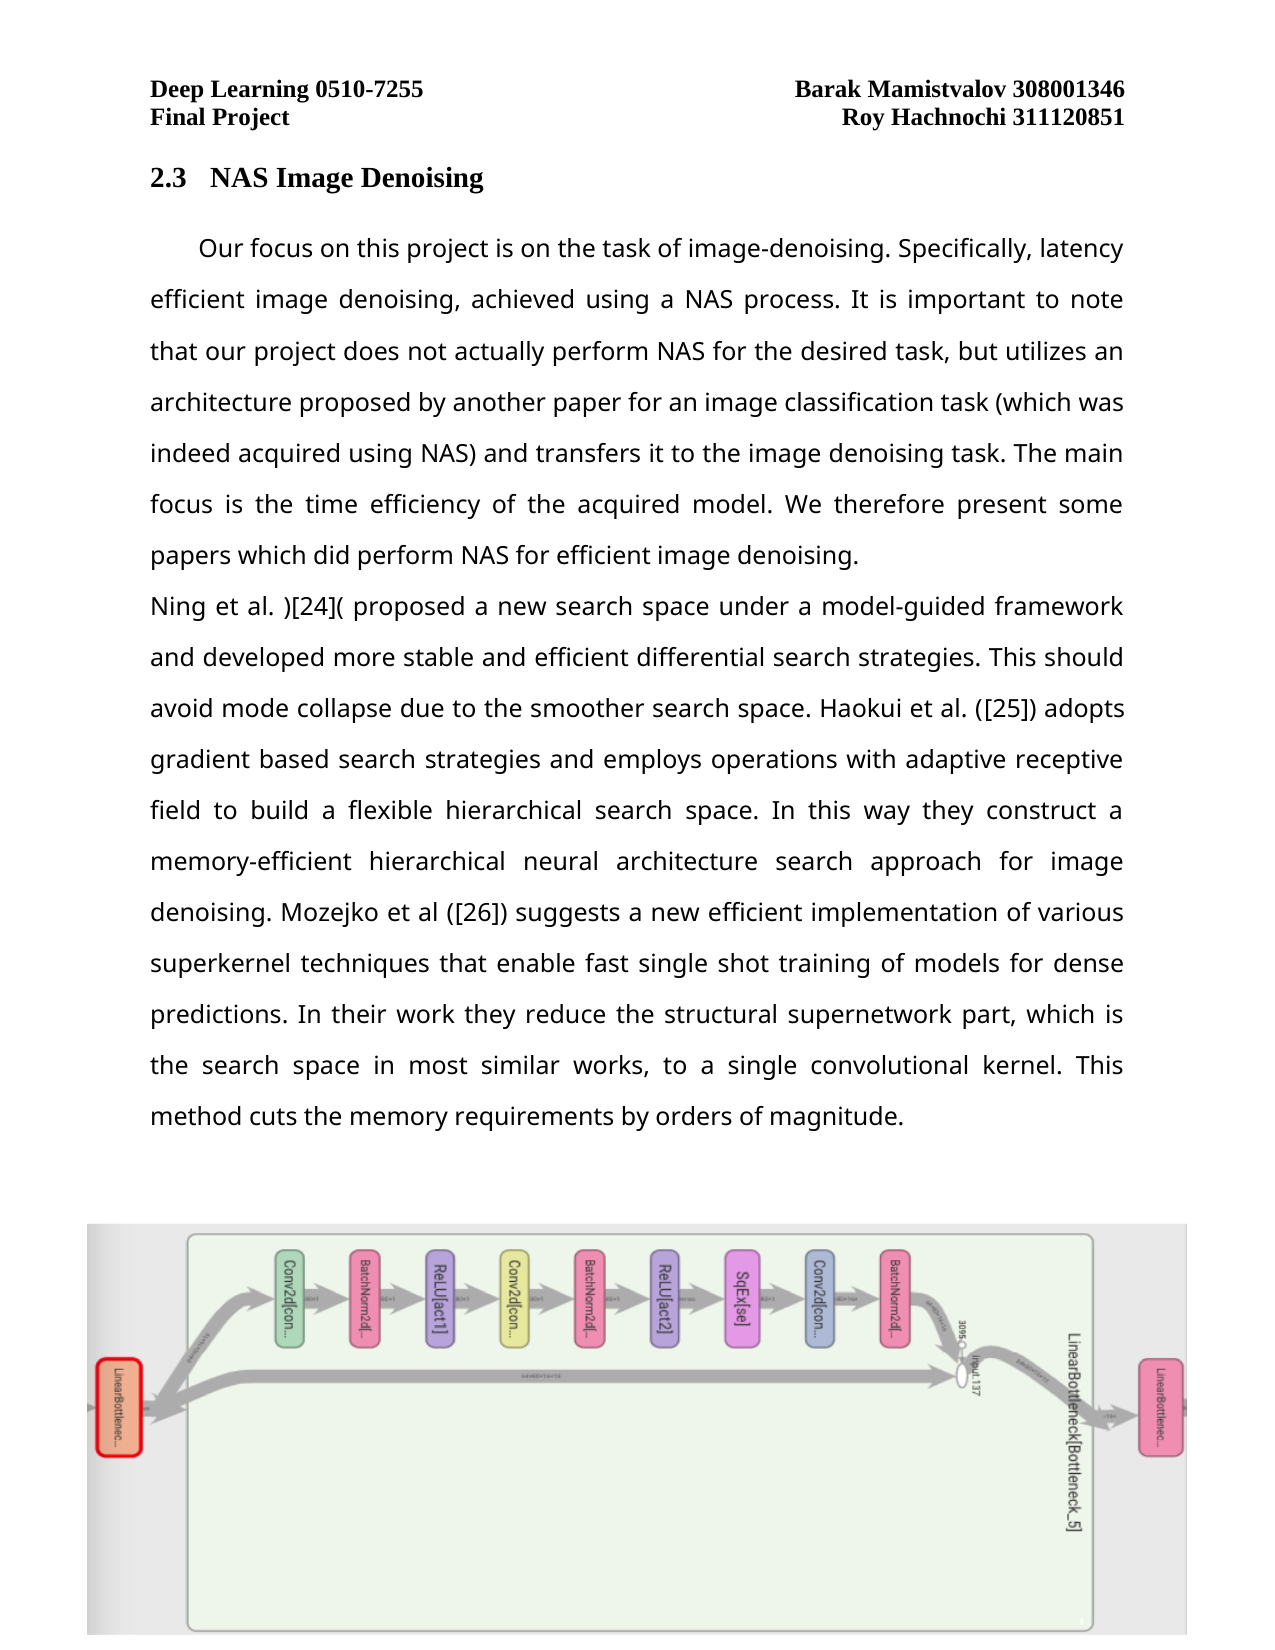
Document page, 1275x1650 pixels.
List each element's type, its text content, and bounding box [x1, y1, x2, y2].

subtitle NAS Image Denoising [150, 160, 1125, 193]
text Our focus on this project is on the task of image-denoising. Specifically, latency efficient image denoising, achieved using a NAS process. It is important to note that our project does not actually perform NAS for the desired task, but utilizes an architecture proposed by another paper for an image classification task (which was indeed acquired using NAS) and transfers it to the image denoising task. The main focus is the time efficiency of the acquired model. We therefore present some papers which did perform NAS for efficient image denoising. [150, 231, 1125, 571]
picture [88, 1224, 1186, 1634]
text Ning et al. )( proposed a new search space under a model-guided framework and developed more stable and efficient differential search strategies. This should avoid mode collapse due to the smoother search space. Haokui et al. () adopts gradient based search strategies and employs operations with adaptive receptive field to build a flexible hierarchical search space. In this way they construct a memory-efficient hierarchical neural architecture search approach for image denoising. Mozejko et al () suggests a new efficient implementation of various superkernel techniques that enable fast single shot training of models for dense predictions. In their work they reduce the structural supernetwork part, which is the search space in most similar works, to a single convolutional kernel. This method cuts the memory requirements by orders of magnitude. [150, 588, 1125, 1133]
